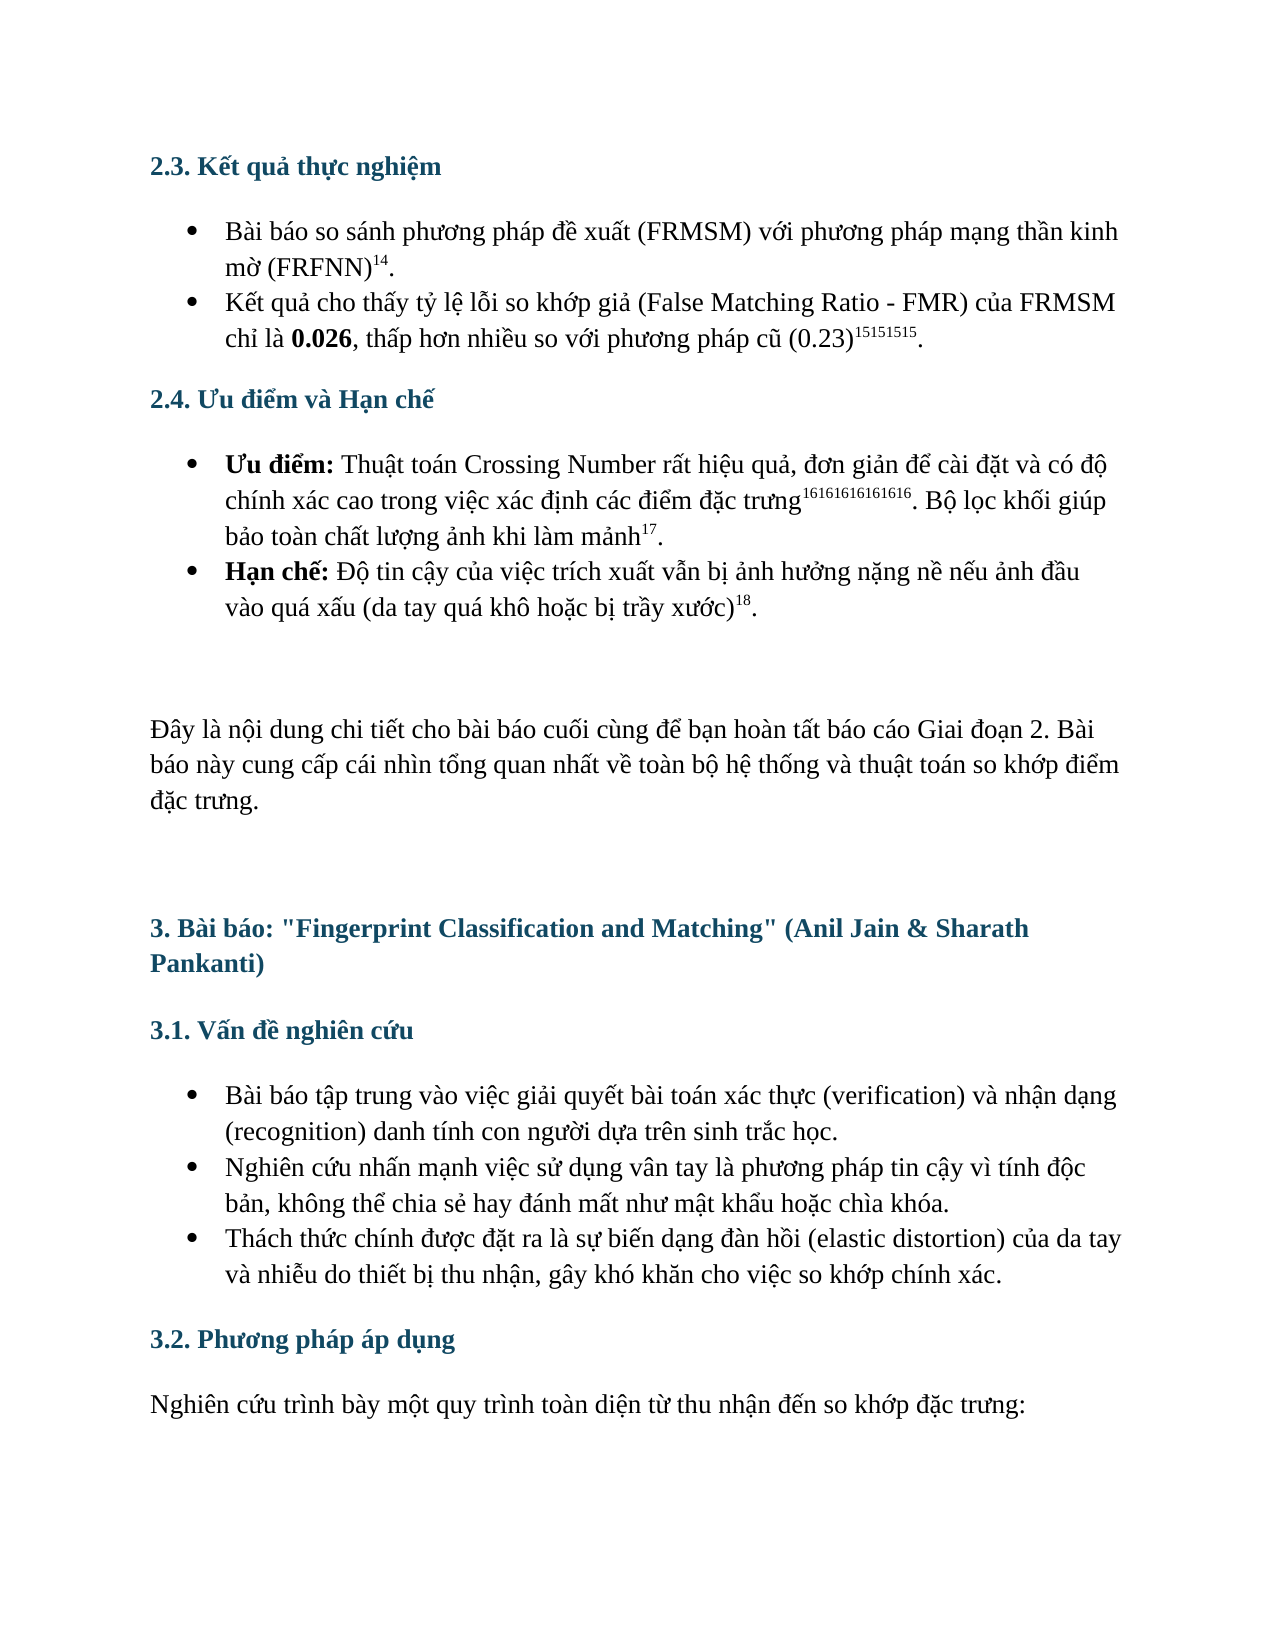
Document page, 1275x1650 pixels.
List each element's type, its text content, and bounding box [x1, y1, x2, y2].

text Nghiên cứu trình bày một quy trình toàn diện từ thu nhận đến so khớp đặc trưng: [150, 1388, 1125, 1419]
list Ưu điểm: Thuật toán Crossing Number rất hiệu quả, đơn giản để cài đặt và có độ chính xác cao trong việc xác định các điểm đặc trưng16161616161616. Bộ lọc khối giúp bảo toàn chất lượng ảnh khi làm mảnh17. [187, 448, 1125, 551]
list Bài báo so sánh phương pháp đề xuất (FRMSM) với phương pháp mạng thần kinh mờ (FRFNN)14. [187, 215, 1125, 282]
list Kết quả cho thấy tỷ lệ lỗi so khớp giả (False Matching Ratio - FMR) của FRMSM chỉ là 0.026, thấp hơn nhiều so với phương pháp cũ (0.23)15151515. [187, 287, 1125, 353]
list Hạn chế: Độ tin cậy của việc trích xuất vẫn bị ảnh hưởng nặng nề nếu ảnh đầu vào quá xấu (da tay quá khô hoặc bị trầy xước)18. [187, 555, 1125, 622]
subtitle 2.3. Kết quả thực nghiệm [150, 150, 1125, 181]
list Bài báo tập trung vào việc giải quyết bài toán xác thực (verification) và nhận dạng (recognition) danh tính con người dựa trên sinh trắc học. [187, 1079, 1125, 1146]
list Nghiên cứu nhấn mạnh việc sử dụng vân tay là phương pháp tin cậy vì tính độc bản, không thể chia sẻ hay đánh mất như mật khẩu hoặc chìa khóa. [187, 1151, 1125, 1218]
list Thách thức chính được đặt ra là sự biến dạng đàn hồi (elastic distortion) của da tay và nhiễu do thiết bị thu nhận, gây khó khăn cho việc so khớp chính xác. [187, 1222, 1125, 1289]
subtitle 3. Bài báo: "Fingerprint Classification and Matching" (Anil Jain & Sharath Pankanti) [150, 912, 1125, 979]
text Đây là nội dung chi tiết cho bài báo cuối cùng để bạn hoàn tất báo cáo Giai đoạn 2. Bài báo này cung cấp cái nhìn tổng quan nhất về toàn bộ hệ thống và thuật toán so khớp điểm đặc trưng. [150, 713, 1125, 815]
subtitle 2.4. Ưu điểm và Hạn chế [150, 383, 1125, 414]
subtitle 3.2. Phương pháp áp dụng [150, 1323, 1125, 1354]
subtitle 3.1. Vấn đề nghiên cứu [150, 1014, 1125, 1046]
